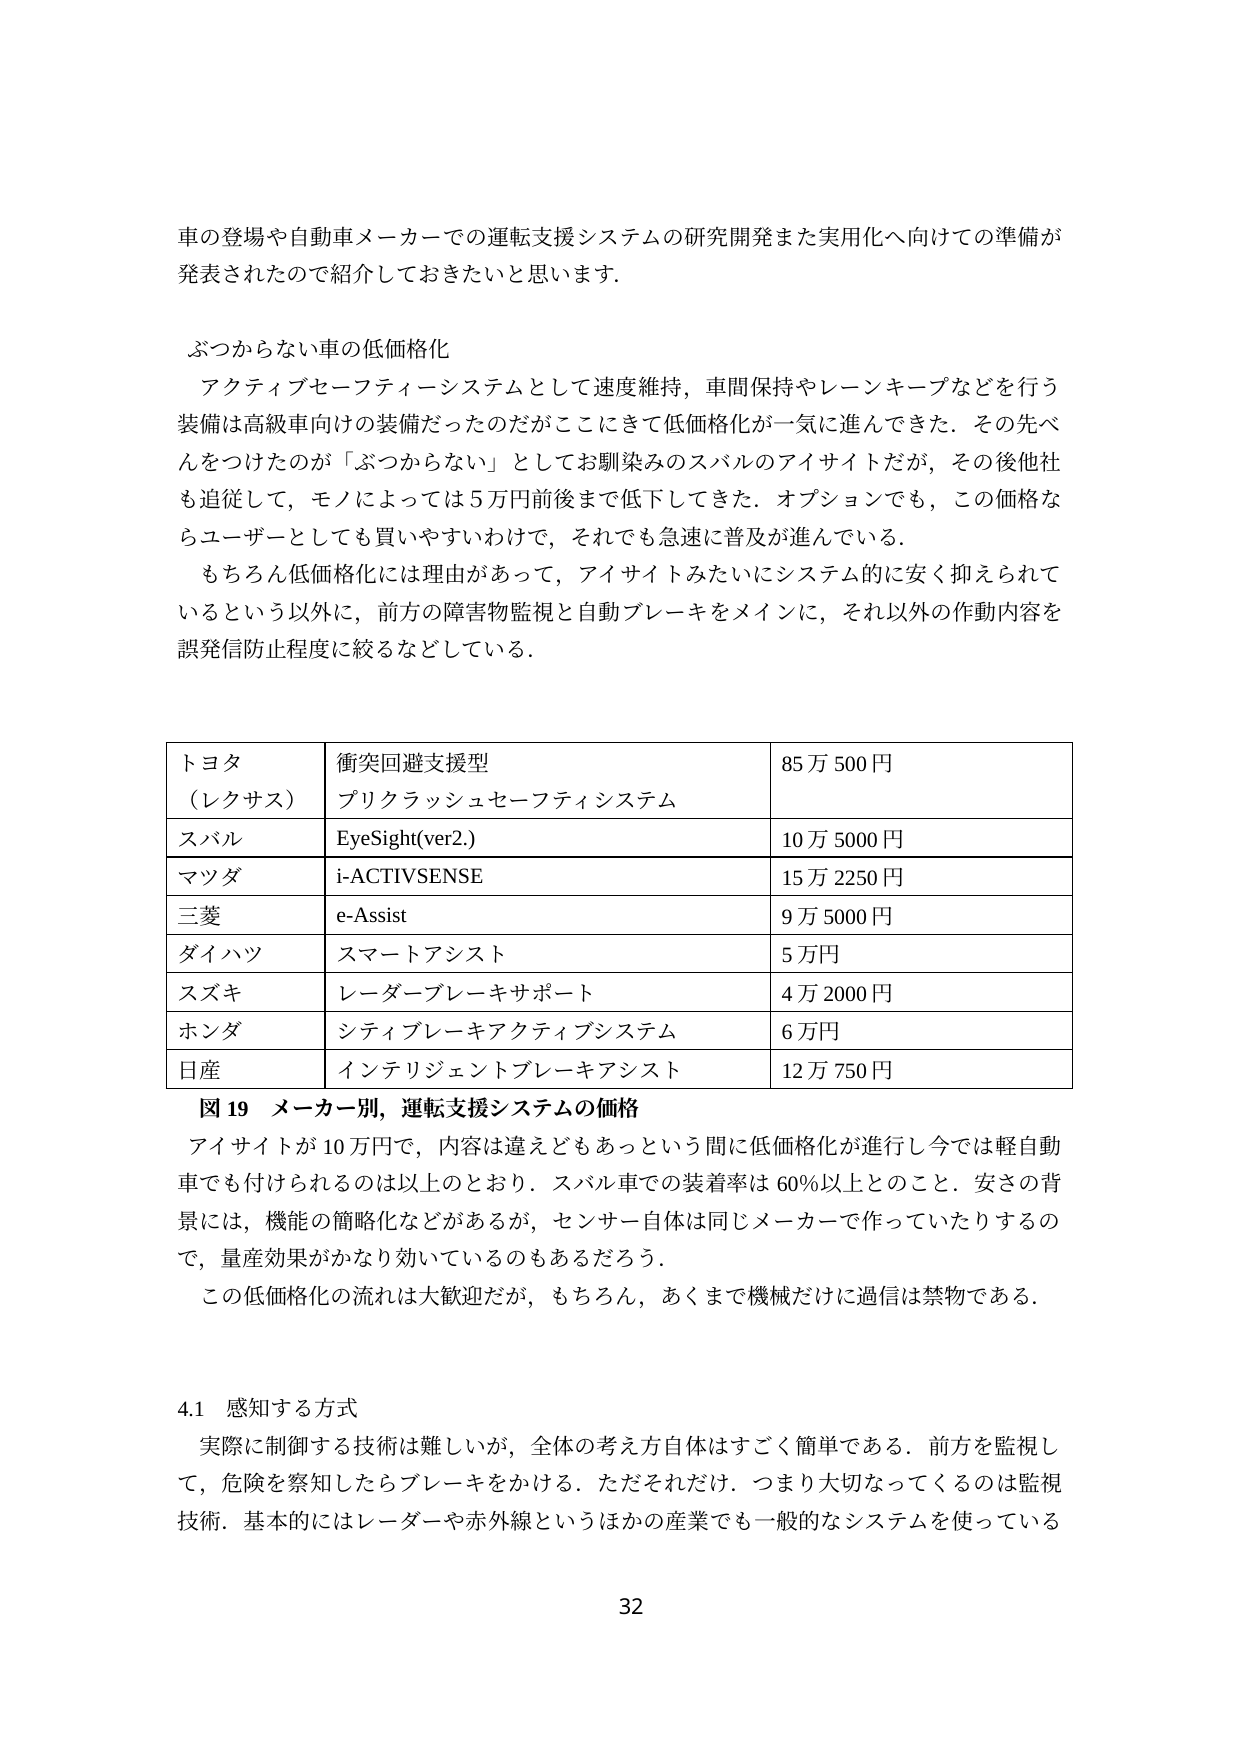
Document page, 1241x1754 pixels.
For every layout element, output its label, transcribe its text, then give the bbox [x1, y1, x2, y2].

text 4.1 感知する方式 [177, 1389, 1063, 1426]
text ぶつからない車の低価格化 [177, 329, 1063, 367]
text もちろん低価格化には理由があって，アイサイトみたいにシステム的に安く抑えられているという以外に，前方の障害物監視と自動ブレーキをメインに，それ以外の作動内容を誤発信防止程度に絞るなどしている． [177, 554, 1063, 667]
table_cell EyeSight(ver2.) [326, 819, 770, 856]
table_header トヨタ （レクサス） [167, 743, 324, 818]
text この低価格化の流れは大歓迎だが，もちろん，あくまで機械だけに過信は禁物である． [177, 1276, 1063, 1314]
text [177, 1426, 1063, 1539]
table_cell e-Assist [326, 896, 770, 933]
table_cell 9万5000円 [771, 896, 1072, 933]
table_cell 4万2000円 [771, 973, 1072, 1011]
table_header 衝突回避支援型 プリクラッシュセーフティシステム [326, 743, 770, 818]
table_cell レーダーブレーキサポート [326, 973, 770, 1011]
text アクティブセーフティーシステムとして速度維持，車間保持やレーンキープなどを行う装備は高級車向けの装備だったのだがここにきて低価格化が一気に進んできた．その先べんをつけたのが「ぶつからない」としてお馴染みのスバルのアイサイトだが，その後他社も追従して，モノによっては５万円前後まで低下してきた．オプションでも，この価格ならユーザーとしても買いやすいわけで，それでも急速に普及が進んでいる． [177, 367, 1063, 554]
table_cell i-ACTIVSENSE [326, 858, 770, 895]
text アイサイトが10万円で，内容は違えどもあっという間に低価格化が進行し今では軽自動車でも付けられるのは以上のとおり．スバル車での装着率は60％以上とのこと．安さの背景には，機能の簡略化などがあるが，センサー自体は同じメーカーで作っていたりするので，量産効果がかなり効いているのもあるだろう． [177, 1126, 1063, 1276]
table_cell マツダ [167, 858, 324, 895]
table_cell 5万円 [771, 935, 1072, 972]
table_cell 15万2250円 [771, 858, 1072, 895]
table_cell 日産 [167, 1050, 324, 1088]
table_cell シティブレーキアクティブシステム [326, 1012, 770, 1049]
table_cell インテリジェントブレーキアシスト [326, 1050, 770, 1088]
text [177, 217, 1063, 292]
table_cell ホンダ [167, 1012, 324, 1049]
table_cell 10万5000円 [771, 819, 1072, 856]
table_cell ダイハツ [167, 935, 324, 972]
text 図 19 メーカー別，運転支援システムの価格 [177, 1089, 1063, 1126]
table_cell 12万750円 [771, 1050, 1072, 1088]
table_cell スズキ [167, 973, 324, 1011]
table_cell スバル [167, 819, 324, 856]
table_cell 6万円 [771, 1012, 1072, 1049]
table_cell 三菱 [167, 896, 324, 933]
table_cell スマートアシスト [326, 935, 770, 972]
table_header 85万500円 [771, 743, 1072, 818]
